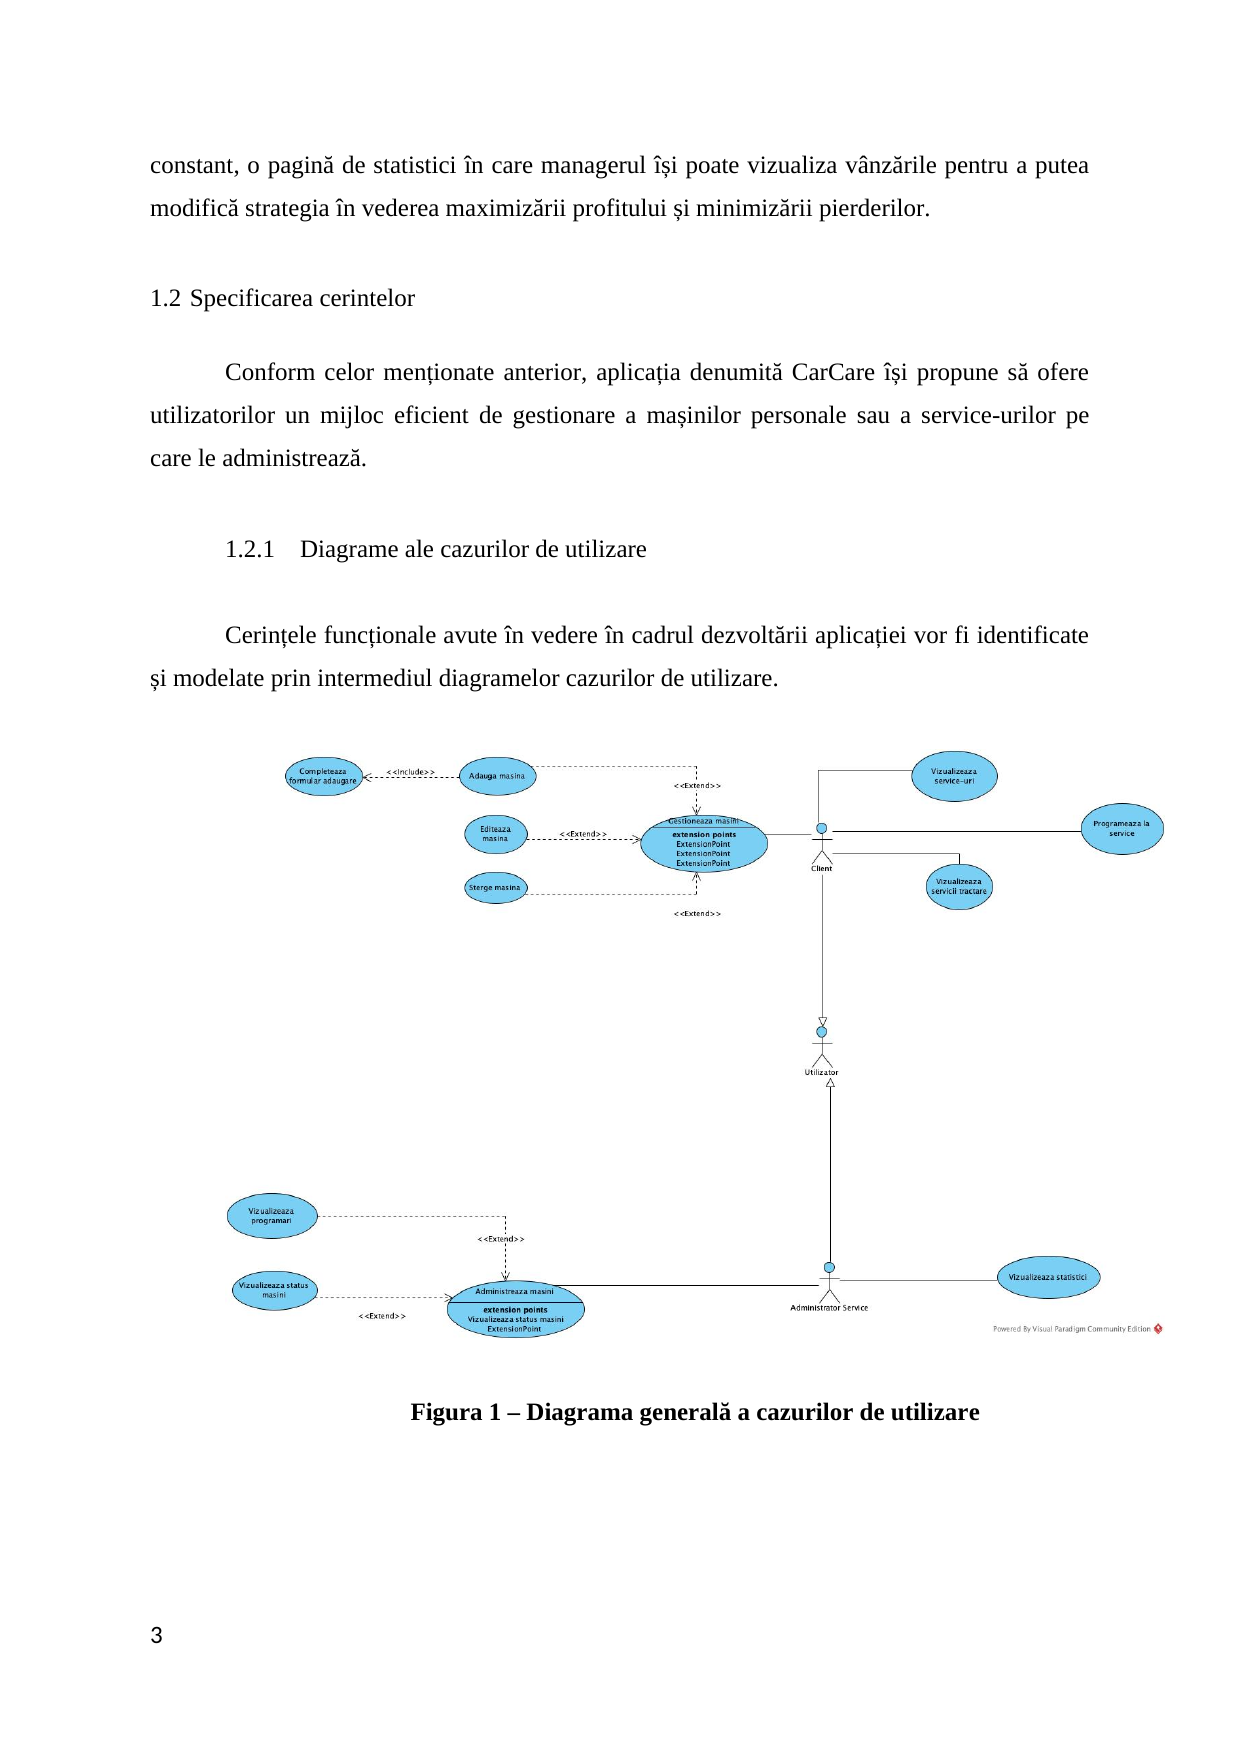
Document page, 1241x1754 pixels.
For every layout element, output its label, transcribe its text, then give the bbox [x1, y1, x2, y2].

text Figura 1 – Diagrama generală a cazurilor de utilizare [225, 1397, 1090, 1426]
subtitle Specificarea cerintelor [150, 283, 1090, 312]
picture [225, 749, 1166, 1340]
text Cerințele funcționale avute în vedere în cadrul dezvoltării aplicației vor fi identificate și modelate prin intermediul diagramelor cazurilor de utilizare. [150, 620, 1090, 692]
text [150, 150, 1090, 222]
subtitle Diagrame ale cazurilor de utilizare [225, 534, 1090, 563]
text Conform celor menționate anterior, aplicația denumită CarCare își propune să ofere utilizatorilor un mijloc eficient de gestionare a mașinilor personale sau a service-urilor pe care le administrează. [150, 357, 1090, 472]
